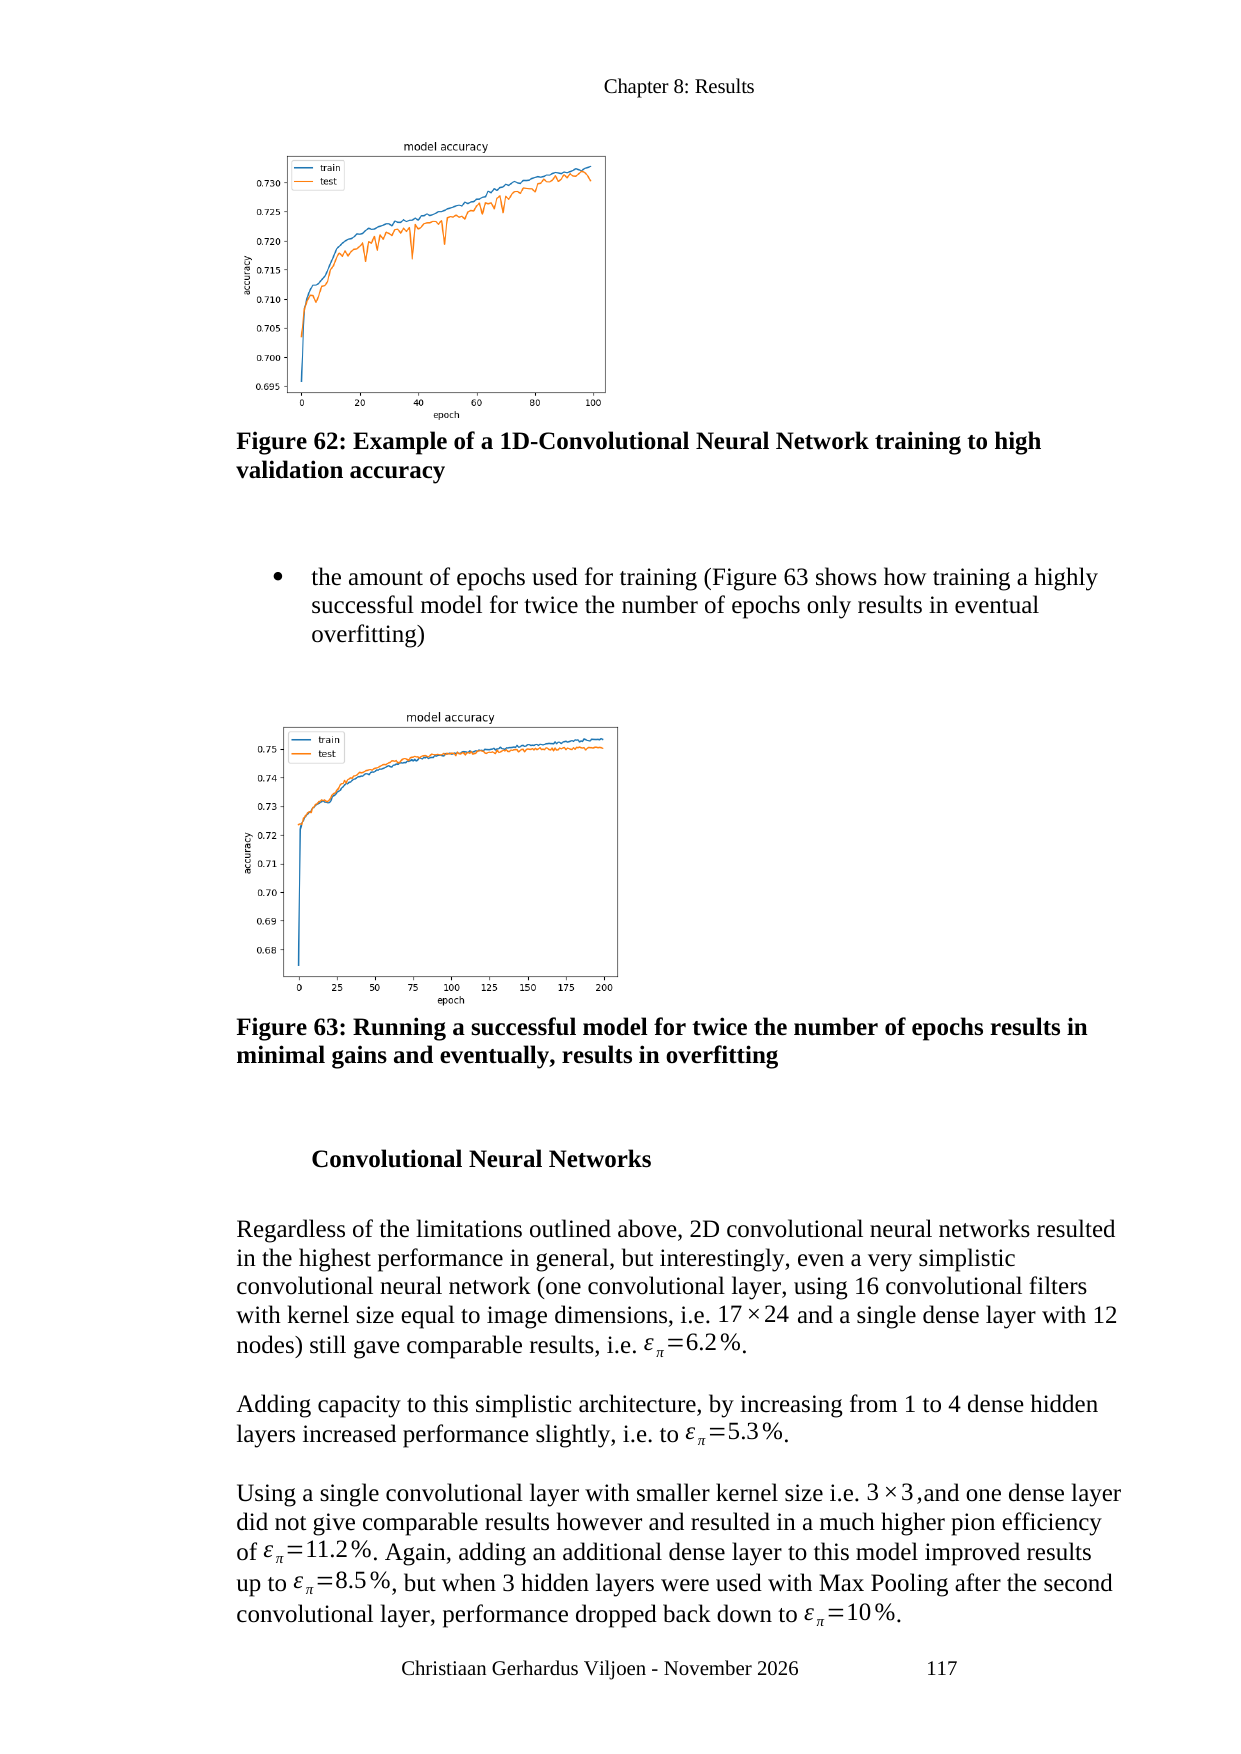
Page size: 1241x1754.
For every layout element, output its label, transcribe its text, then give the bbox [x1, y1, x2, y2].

text Regardless of the limitations outlined above, 2D convolutional neural networks resulted in the highest performance in general, but interestingly, even a very simplistic convolutional neural network (one convolutional layer, using 16 convolutional filters with kernel size equal to image dimensions, i.e. and a single dense layer with 12 nodes) still gave comparable results, i.e. . [236, 1214, 1122, 1360]
picture [236, 705, 626, 1012]
text Figure 63: Running a successful model for twice the number of epochs results in minimal gains and eventually, results in overfitting [236, 1012, 1122, 1069]
text Figure 62: Example of a 1D-Convolutional Neural Network training to high validation accuracy [236, 426, 1122, 483]
text Adding capacity to this simplistic architecture, by increasing from 1 to 4 dense hidden layers increased performance slightly, i.e. to . [236, 1389, 1122, 1449]
subtitle Convolutional Neural Networks [311, 1144, 1122, 1173]
picture [236, 135, 613, 426]
list the amount of epochs used for training (Figure 63 shows how training a highly successful model for twice the number of epochs only results in eventual overfitting) [274, 562, 1122, 648]
text Using a single convolutional layer with smaller kernel size i.e. and one dense layer did not give comparable results however and resulted in a much higher pion efficiency of . Again, adding an additional dense layer to this model improved results up to , but when 3 hidden layers were used with Max Pooling after the second convolutional layer, performance dropped back down to . [236, 1478, 1122, 1629]
